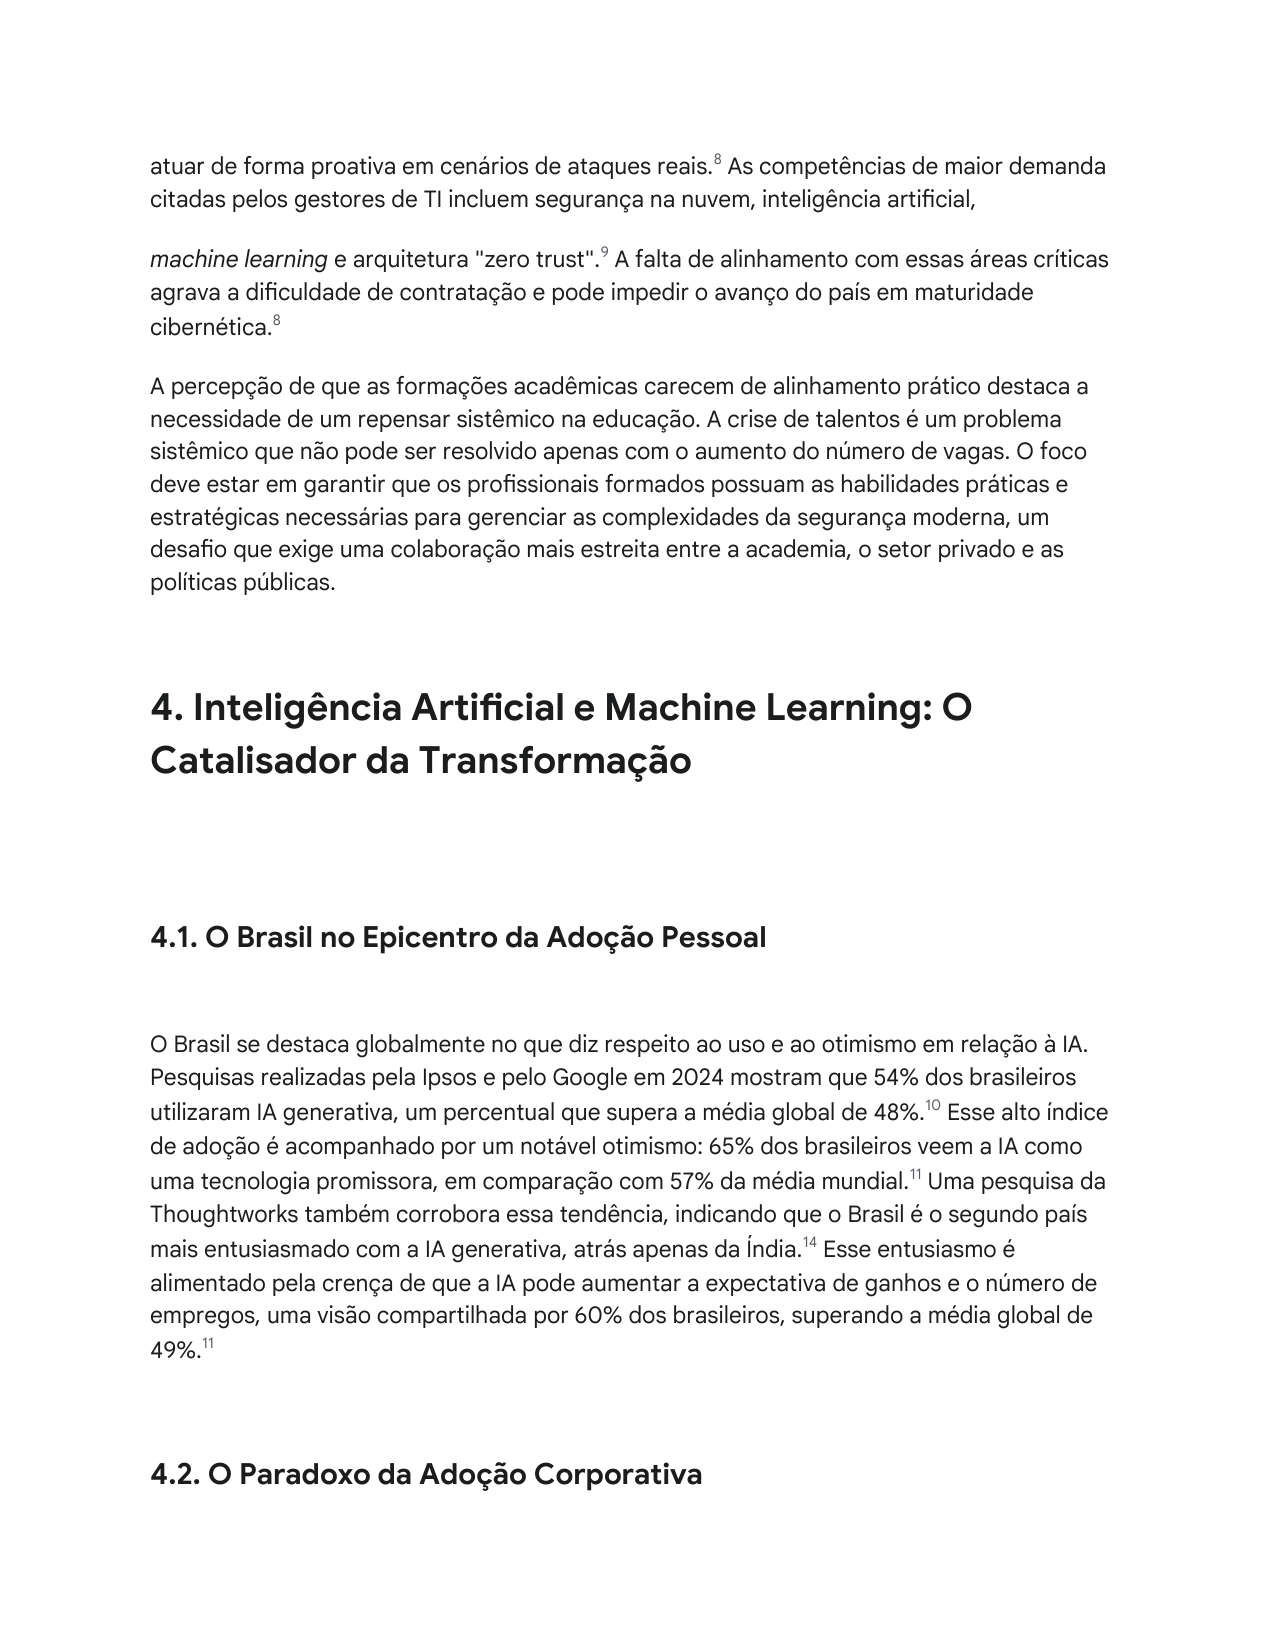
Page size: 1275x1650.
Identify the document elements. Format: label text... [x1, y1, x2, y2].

subtitle 4. Inteligência Artificial e Machine Learning: O Catalisador da Transformação [150, 684, 1125, 784]
text A percepção de que as formações acadêmicas carecem de alinhamento prático destaca a necessidade de um repensar sistêmico na educação. A crise de talentos é um problema sistêmico que não pode ser resolvido apenas com o aumento do número de vagas. O foco deve estar em garantir que os profissionais formados possuam as habilidades práticas e estratégicas necessárias para gerenciar as complexidades da segurança moderna, um desafio que exige uma colaboração mais estreita entre a academia, o setor privado e as políticas públicas. [150, 372, 1125, 597]
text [150, 150, 1125, 214]
subtitle 4.2. O Paradoxo da Adoção Corporativa [150, 1456, 1125, 1493]
text machine learning e arquitetura "zero trust".9 A falta de alinhamento com essas áreas críticas agrava a dificuldade de contratação e pode impedir o avanço do país em maturidade cibernética.8 [150, 243, 1125, 343]
text O Brasil se destaca globalmente no que diz respeito ao uso e ao otimismo em relação à IA. Pesquisas realizadas pela Ipsos e pelo Google em 2024 mostram que 54% dos brasileiros utilizaram IA generativa, um percentual que supera a média global de 48%.10 Esse alto índice de adoção é acompanhado por um notável otimismo: 65% dos brasileiros veem a IA como uma tecnologia promissora, em comparação com 57% da média mundial.11 Uma pesquisa da Thoughtworks também corrobora essa tendência, indicando que o Brasil é o segundo país mais entusiasmado com a IA generativa, atrás apenas da Índia.14 Esse entusiasmo é alimentado pela crença de que a IA pode aumentar a expectativa de ganhos e o número de empregos, uma visão compartilhada por 60% dos brasileiros, superando a média global de 49%.11 [150, 1031, 1125, 1366]
subtitle 4.1. O Brasil no Epicentro da Adoção Pessoal [150, 919, 1125, 955]
